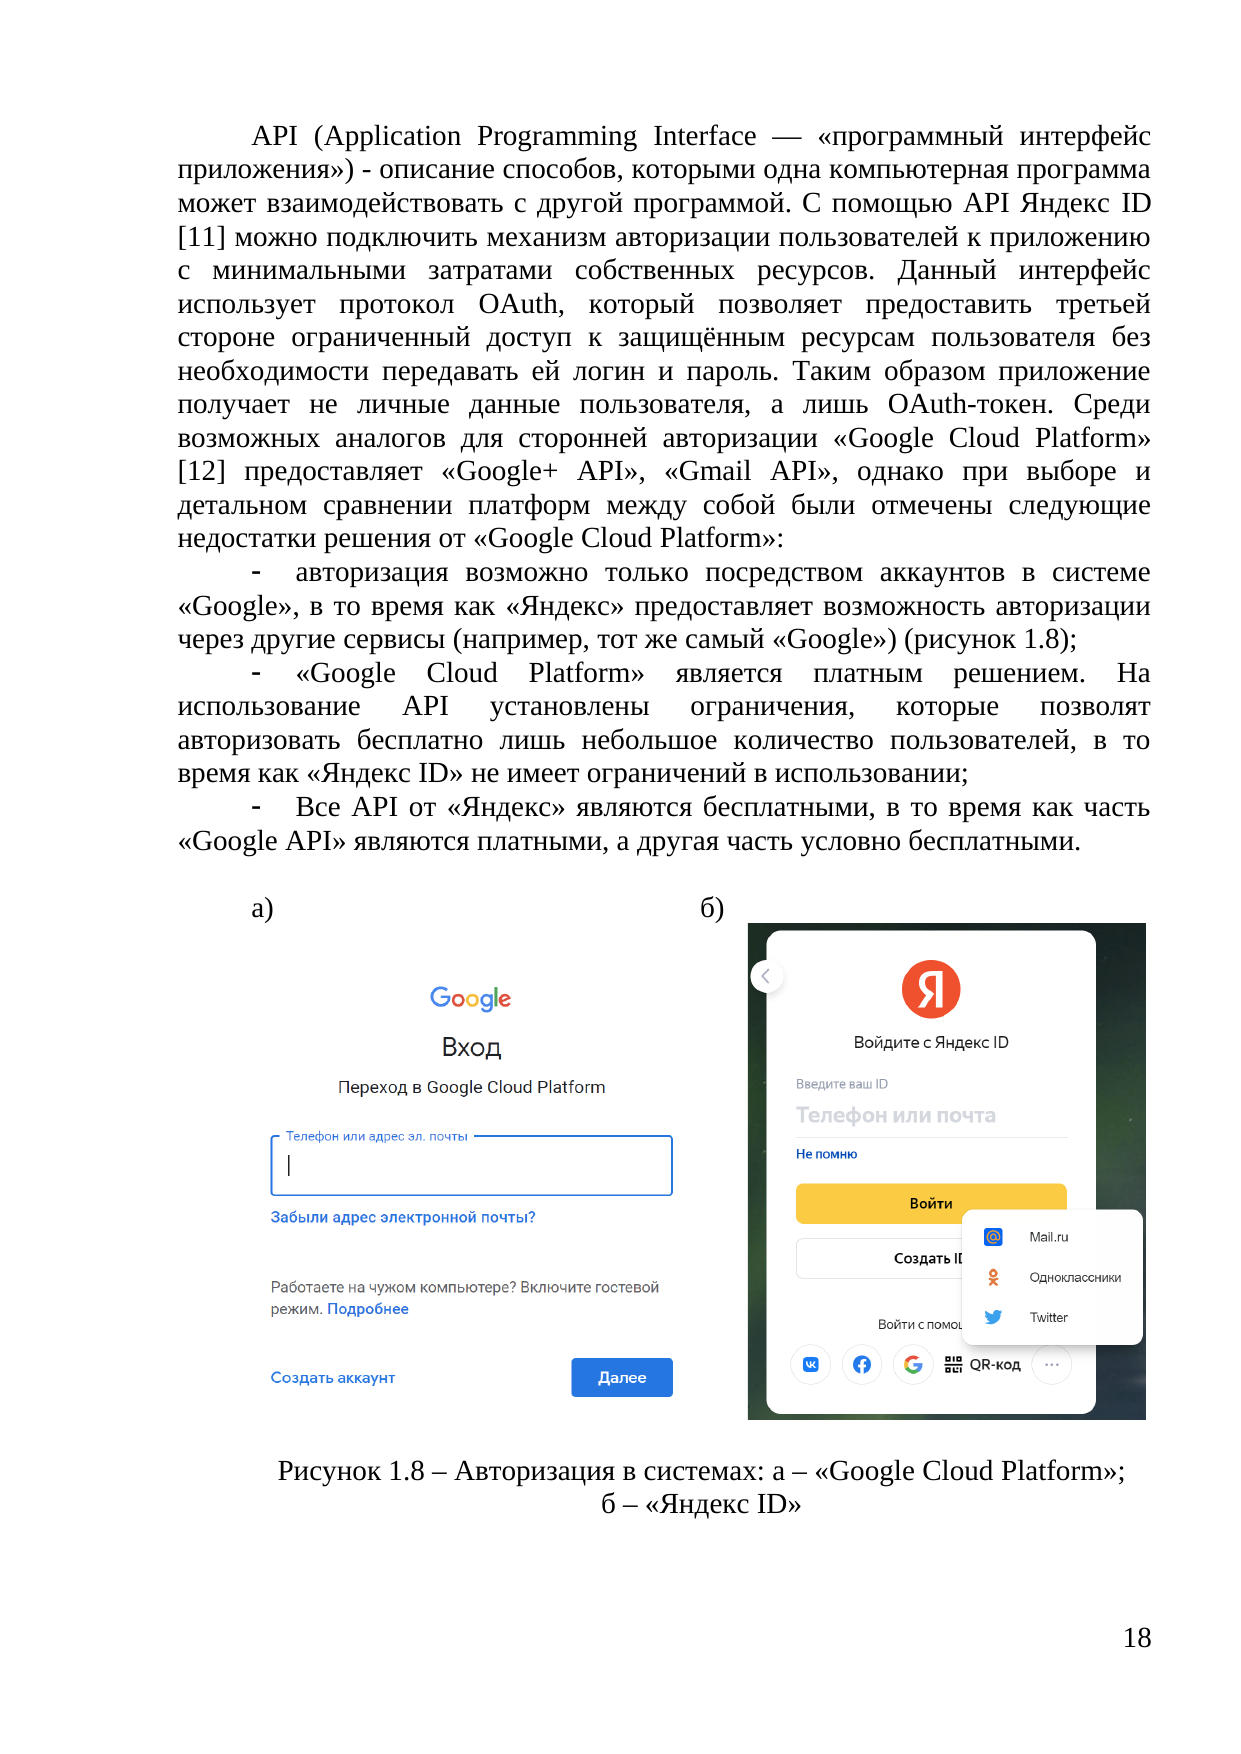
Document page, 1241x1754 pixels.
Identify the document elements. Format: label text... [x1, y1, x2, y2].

text API (Application Programming Interface — «программный интерфейс приложения») - описание способов, которыми одна компьютерная программа может взаимодействовать с другой программой. С помощью API Яндекс ID [11] можно подключить механизм авторизации пользователей к приложению с минимальными затратами собственных ресурсов. Данный интерфейс использует протокол OAuth, который позволяет предоставить третьей стороне ограниченный доступ к защищённым ресурсам пользователя без необходимости передавать ей логин и пароль. Таким образом приложение получает не личные данные пользователя, а лишь OAuth-токен. Среди возможных аналогов для сторонней авторизации «Google Cloud Platform» [12] предоставляет «Google+ API», «Gmail API», однако при выборе и детальном сравнении платформ между собой были отмечены следующие недостатки решения от «Google Cloud Platform»: [177, 118, 1152, 554]
list Все API от «Яндекс» являются бесплатными, в то время как часть «Google API» являются платными, а другая часть условно бесплатными. [177, 789, 1152, 856]
text а) б) [177, 890, 1152, 923]
picture [251, 973, 705, 1420]
text б – «Яндекс ID» [177, 1487, 1152, 1520]
picture [747, 923, 1146, 1420]
text Рисунок 1.8 – Авторизация в системах: а – «Google Cloud Platform»; [177, 1453, 1152, 1487]
list «Google Cloud Platform» является платным решением. На использование API установлены ограничения, которые позволят авторизовать бесплатно лишь небольшое количество пользователей, в то время как «Яндекс ID» не имеет ограничений в использовании; [177, 655, 1152, 789]
list авторизация возможно только посредством аккаунтов в системе «Google», в то время как «Яндекс» предоставляет возможность авторизации через другие сервисы (например, тот же самый «Google») (рисунок 1.8); [177, 554, 1152, 655]
